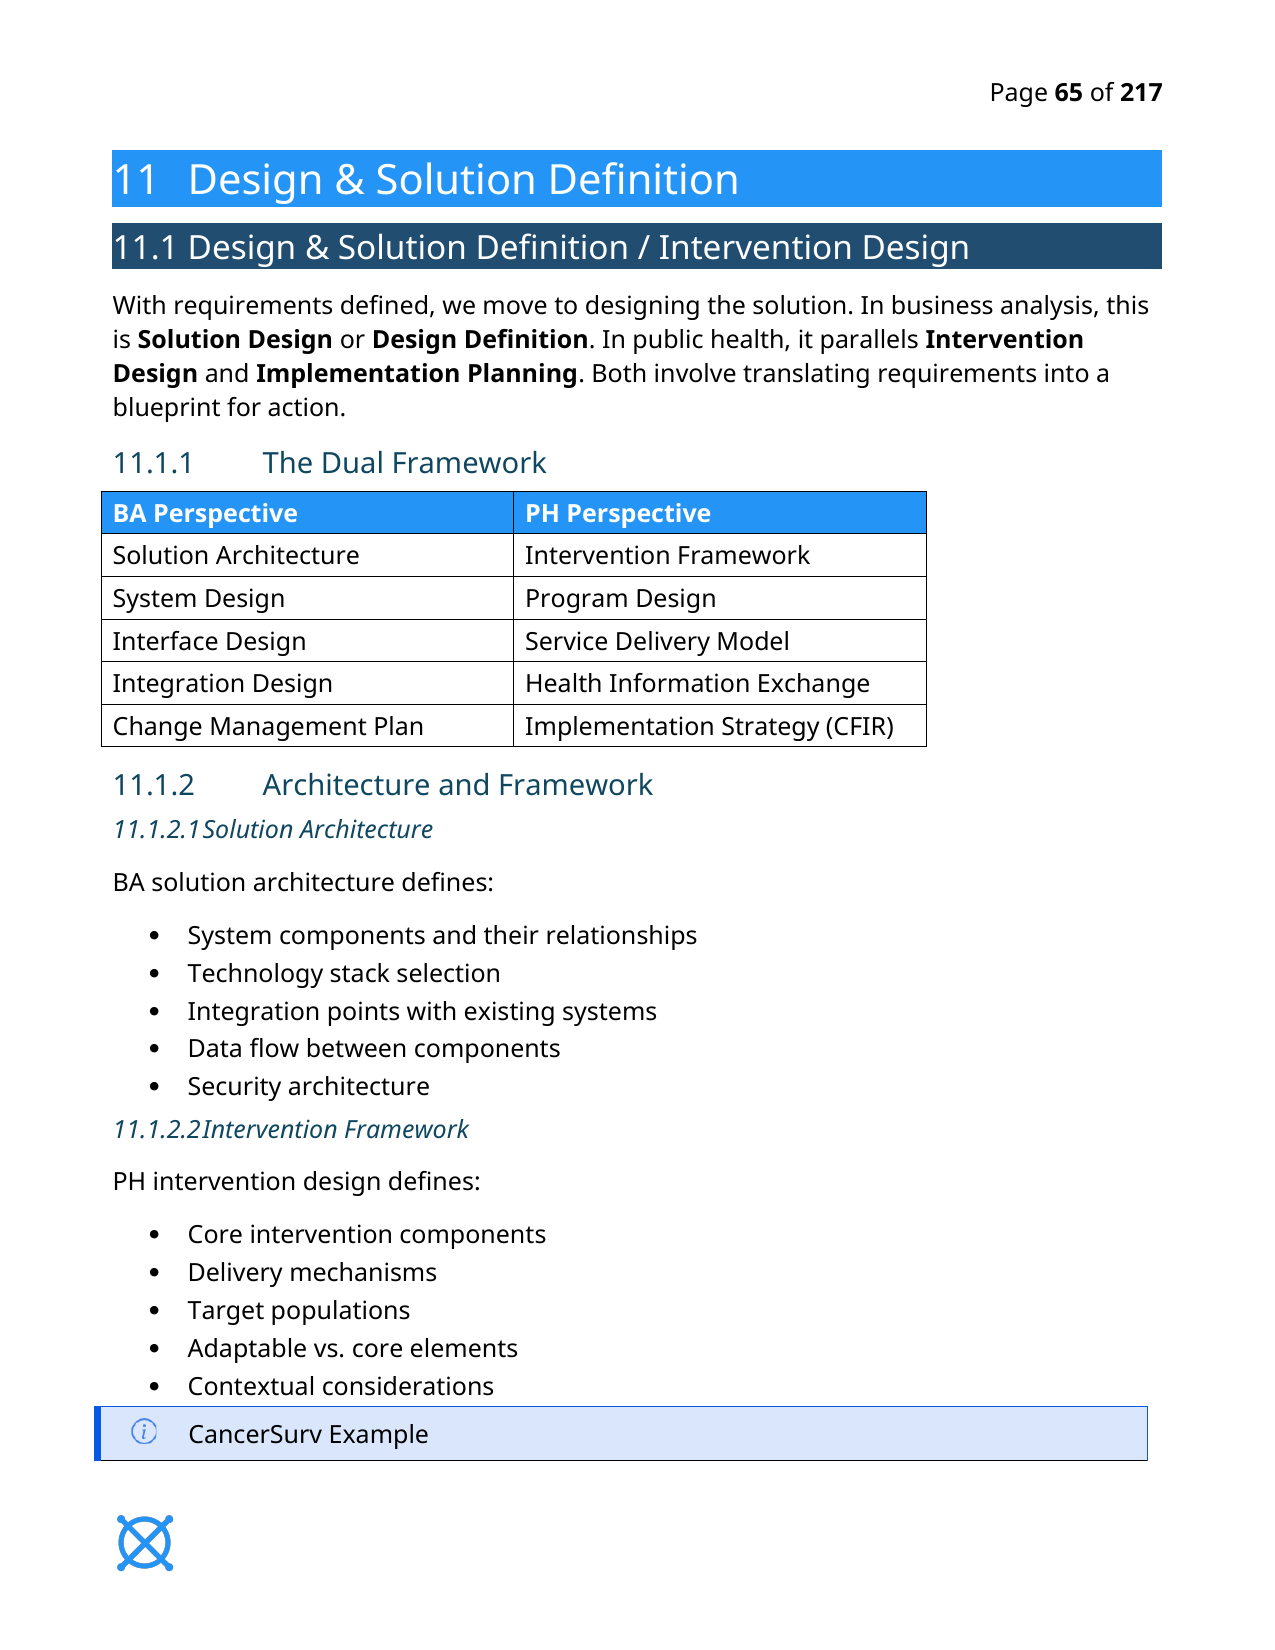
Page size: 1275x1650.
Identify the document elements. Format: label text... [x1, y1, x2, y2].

subtitle Solution Architecture [112, 812, 1162, 846]
text BA solution architecture defines: [112, 865, 1162, 899]
picture [112, 1511, 177, 1575]
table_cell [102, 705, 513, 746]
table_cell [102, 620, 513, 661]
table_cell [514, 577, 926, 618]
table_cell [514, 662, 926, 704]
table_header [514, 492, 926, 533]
subtitle Design & Solution Definition [112, 150, 1162, 207]
subtitle Design & Solution Definition / Intervention Design [112, 223, 1162, 269]
text With requirements defined, we move to designing the solution. In business analysis, this is Solution Design or Design Definition. In public health, it parallels Intervention Design and Implementation Planning. Both involve translating requirements into a blueprint for action. [112, 288, 1162, 424]
list Adaptable vs. core elements [150, 1330, 1162, 1364]
subtitle Architecture and Framework [112, 764, 1162, 804]
text PH intervention design defines: [112, 1164, 1162, 1198]
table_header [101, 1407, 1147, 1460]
list Contextual considerations [150, 1368, 1162, 1402]
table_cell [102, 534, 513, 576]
list Technology stack selection [150, 955, 1162, 989]
list Data flow between components [150, 1031, 1162, 1065]
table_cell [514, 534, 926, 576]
list Core intervention components [150, 1217, 1162, 1251]
list System components and their relationships [150, 918, 1162, 952]
list Delivery mechanisms [150, 1255, 1162, 1289]
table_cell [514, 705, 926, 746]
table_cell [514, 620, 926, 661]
list Security architecture [150, 1069, 1162, 1103]
picture [131, 1418, 157, 1444]
list Integration points with existing systems [150, 993, 1162, 1027]
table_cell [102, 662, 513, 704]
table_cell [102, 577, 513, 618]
list Target populations [150, 1292, 1162, 1327]
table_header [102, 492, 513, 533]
subtitle The Dual Framework [112, 443, 1162, 482]
subtitle Intervention Framework [112, 1111, 1162, 1145]
